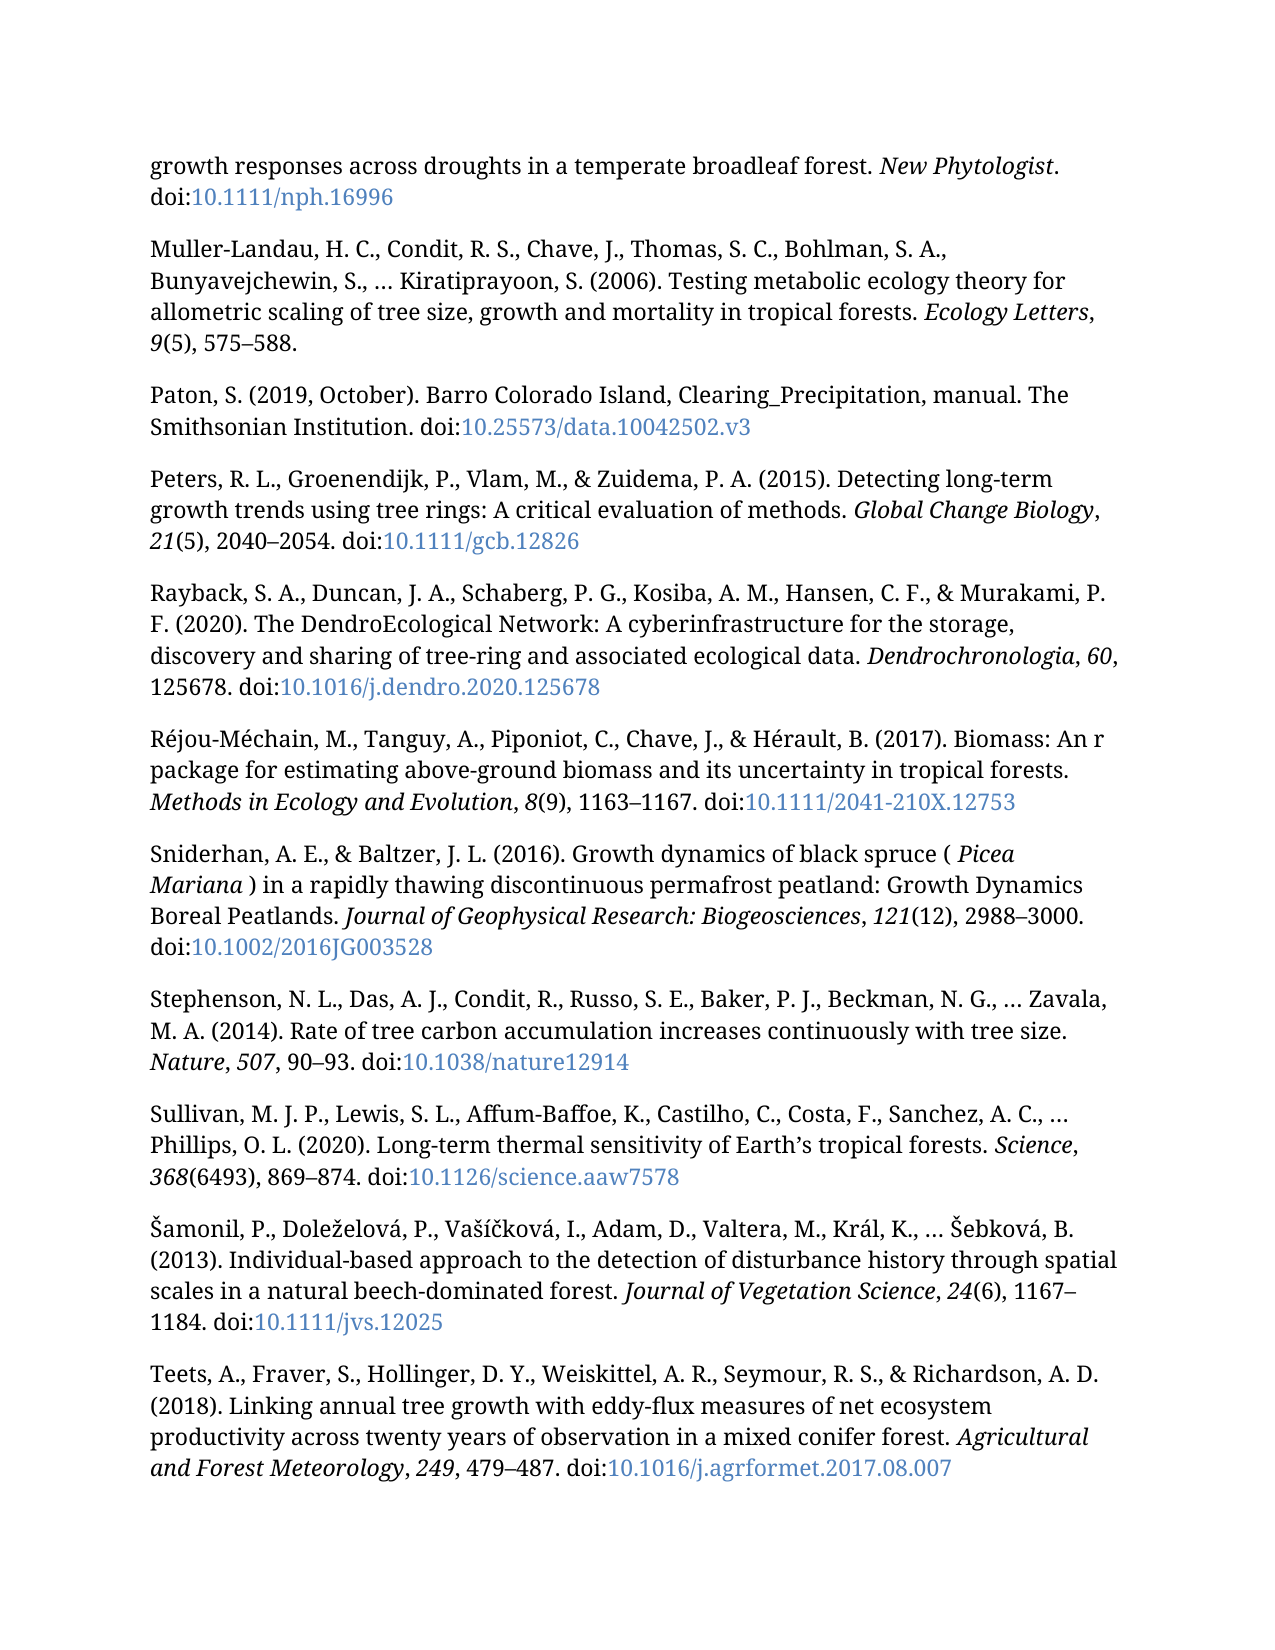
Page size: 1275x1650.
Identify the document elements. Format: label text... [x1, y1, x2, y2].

text Muller-Landau, H. C., Condit, R. S., Chave, J., Thomas, S. C., Bohlman, S. A., Bunyavejchewin, S., … Kiratiprayoon, S. (2006). Testing metabolic ecology theory for allometric scaling of tree size, growth and mortality in tropical forests. Ecology Letters, 9(5), 575–588. [150, 233, 1125, 358]
text Sniderhan, A. E., & Baltzer, J. L. (2016). Growth dynamics of black spruce ( Picea Mariana ) in a rapidly thawing discontinuous permafrost peatland: Growth Dynamics Boreal Peatlands. Journal of Geophysical Research: Biogeosciences, 121(12), 2988–3000. doi:10.1002/2016JG003528 [150, 837, 1125, 962]
text Réjou-Méchain, M., Tanguy, A., Piponiot, C., Chave, J., & Hérault, B. (2017). Biomass: An r package for estimating above-ground biomass and its uncertainty in tropical forests. Methods in Ecology and Evolution, 8(9), 1163–1167. doi:10.1111/2041-210X.12753 [150, 723, 1125, 817]
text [150, 150, 1125, 212]
text Paton, S. (2019, October). Barro Colorado Island, Clearing_Precipitation, manual. The Smithsonian Institution. doi:10.25573/data.10042502.v3 [150, 379, 1125, 442]
text Rayback, S. A., Duncan, J. A., Schaberg, P. G., Kosiba, A. M., Hansen, C. F., & Murakami, P. F. (2020). The DendroEcological Network: A cyberinfrastructure for the storage, discovery and sharing of tree-ring and associated ecological data. Dendrochronologia, 60, 125678. doi:10.1016/j.dendro.2020.125678 [150, 577, 1125, 702]
text Sullivan, M. J. P., Lewis, S. L., Affum-Baffoe, K., Castilho, C., Costa, F., Sanchez, A. C., … Phillips, O. L. (2020). Long-term thermal sensitivity of Earth’s tropical forests. Science, 368(6493), 869–874. doi:10.1126/science.aaw7578 [150, 1098, 1125, 1192]
text Stephenson, N. L., Das, A. J., Condit, R., Russo, S. E., Baker, P. J., Beckman, N. G., … Zavala, M. A. (2014). Rate of tree carbon accumulation increases continuously with tree size. Nature, 507, 90–93. doi:10.1038/nature12914 [150, 983, 1125, 1077]
text Šamonil, P., Doleželová, P., Vašíčková, I., Adam, D., Valtera, M., Král, K., … Šebková, B. (2013). Individual-based approach to the detection of disturbance history through spatial scales in a natural beech-dominated forest. Journal of Vegetation Science, 24(6), 1167–1184. doi:10.1111/jvs.12025 [150, 1212, 1125, 1337]
text Peters, R. L., Groenendijk, P., Vlam, M., & Zuidema, P. A. (2015). Detecting long-term growth trends using tree rings: A critical evaluation of methods. Global Change Biology, 21(5), 2040–2054. doi:10.1111/gcb.12826 [150, 462, 1125, 556]
text Teets, A., Fraver, S., Hollinger, D. Y., Weiskittel, A. R., Seymour, R. S., & Richardson, A. D. (2018). Linking annual tree growth with eddy-flux measures of net ecosystem productivity across twenty years of observation in a mixed conifer forest. Agricultural and Forest Meteorology, 249, 479–487. doi:10.1016/j.agrformet.2017.08.007 [150, 1358, 1125, 1483]
